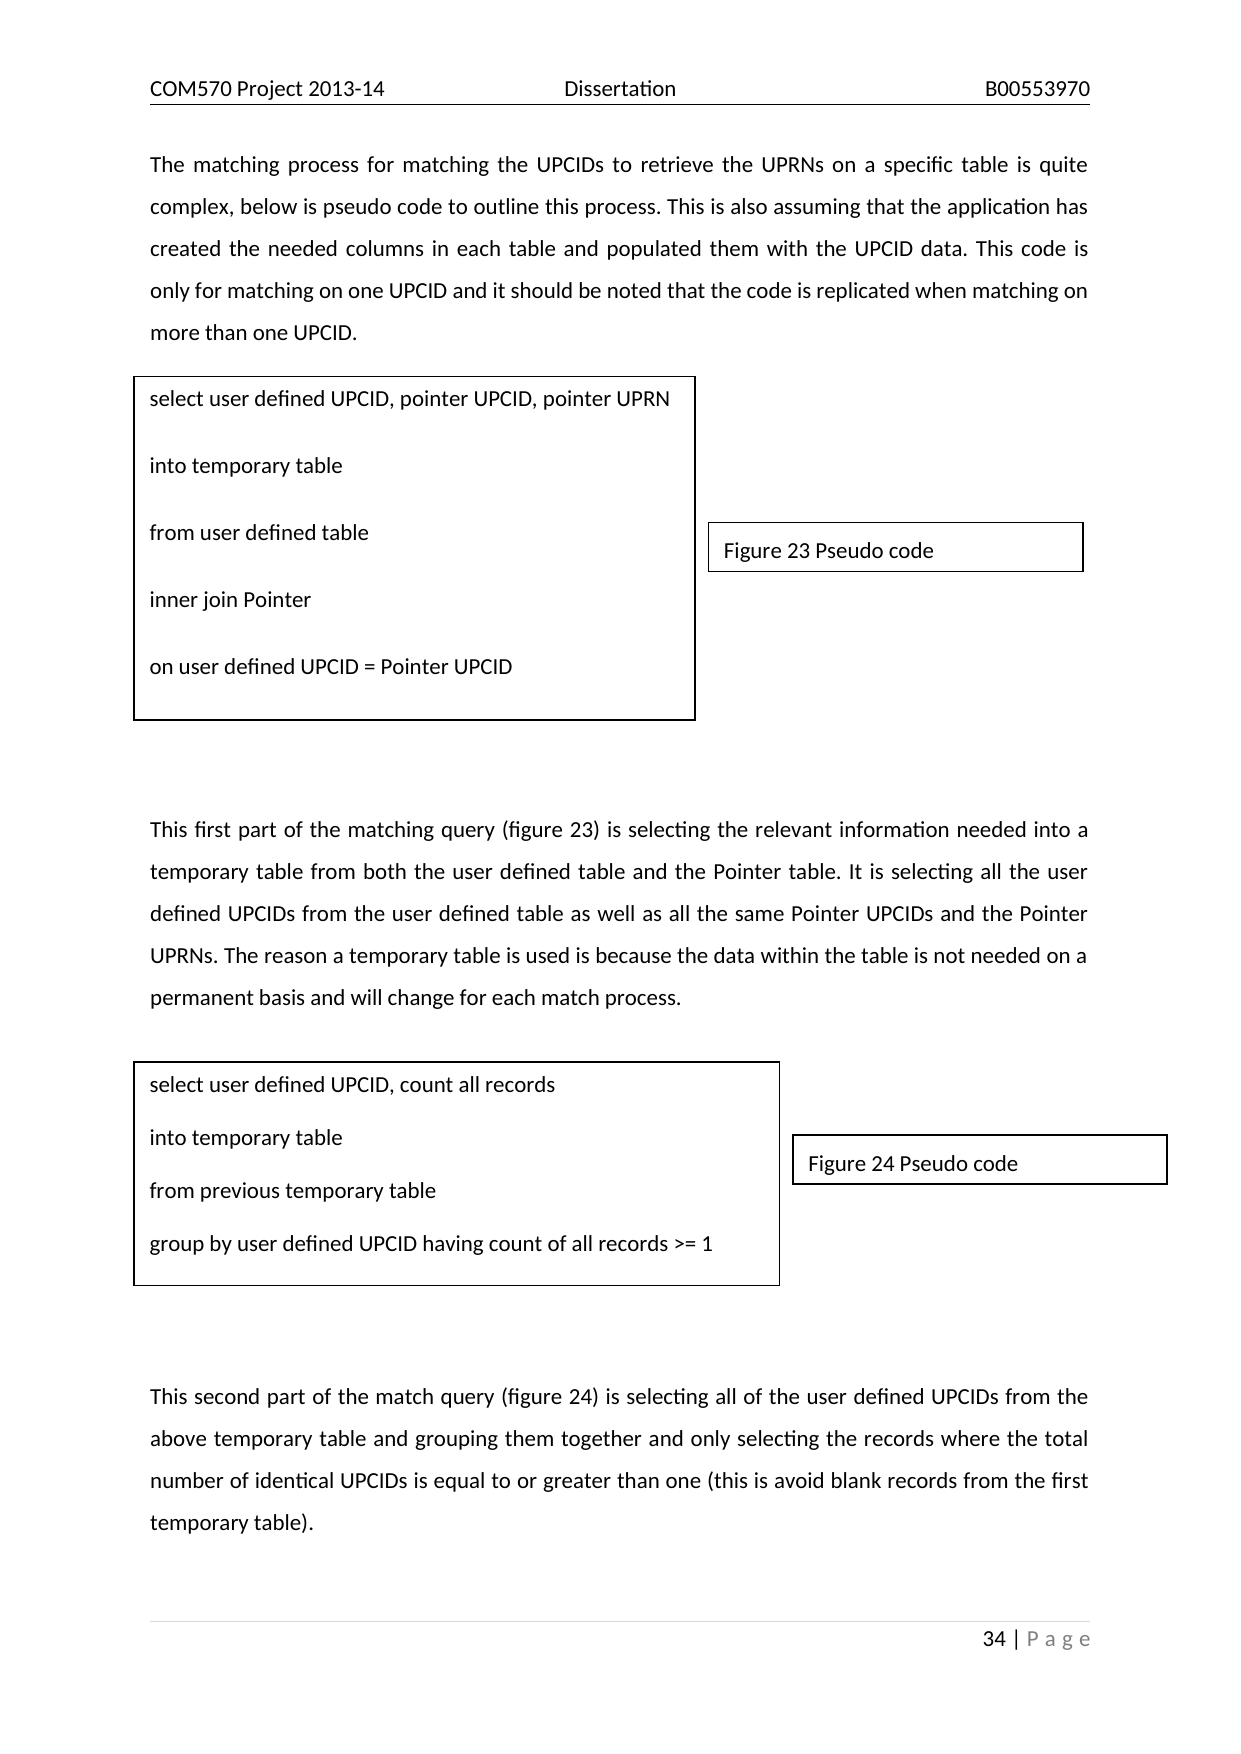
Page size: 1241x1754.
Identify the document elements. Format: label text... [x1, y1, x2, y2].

text The matching process for matching the UPCIDs to retrieve the UPRNs on a specific table is quite complex, below is pseudo code to outline this process. This is also assuming that the application has created the needed columns in each table and populated them with the UPCID data. This code is only for matching on one UPCID and it should be noted that the code is replicated when matching on more than one UPCID. [150, 150, 1090, 346]
text This second part of the match query (figure 24) is selecting all of the user defined UPCIDs from the above temporary table and grouping them together and only selecting the records where the total number of identical UPCIDs is equal to or greater than one (this is avoid blank records from the first temporary table). [150, 1382, 1090, 1536]
text This first part of the matching query (figure 23) is selecting the relevant information needed into a temporary table from both the user defined table and the Pointer table. It is selecting all the user defined UPCIDs from the user defined table as well as all the same Pointer UPCIDs and the Pointer UPRNs. The reason a temporary table is used is because the data within the table is not needed on a permanent basis and will change for each match process. [150, 815, 1090, 1011]
